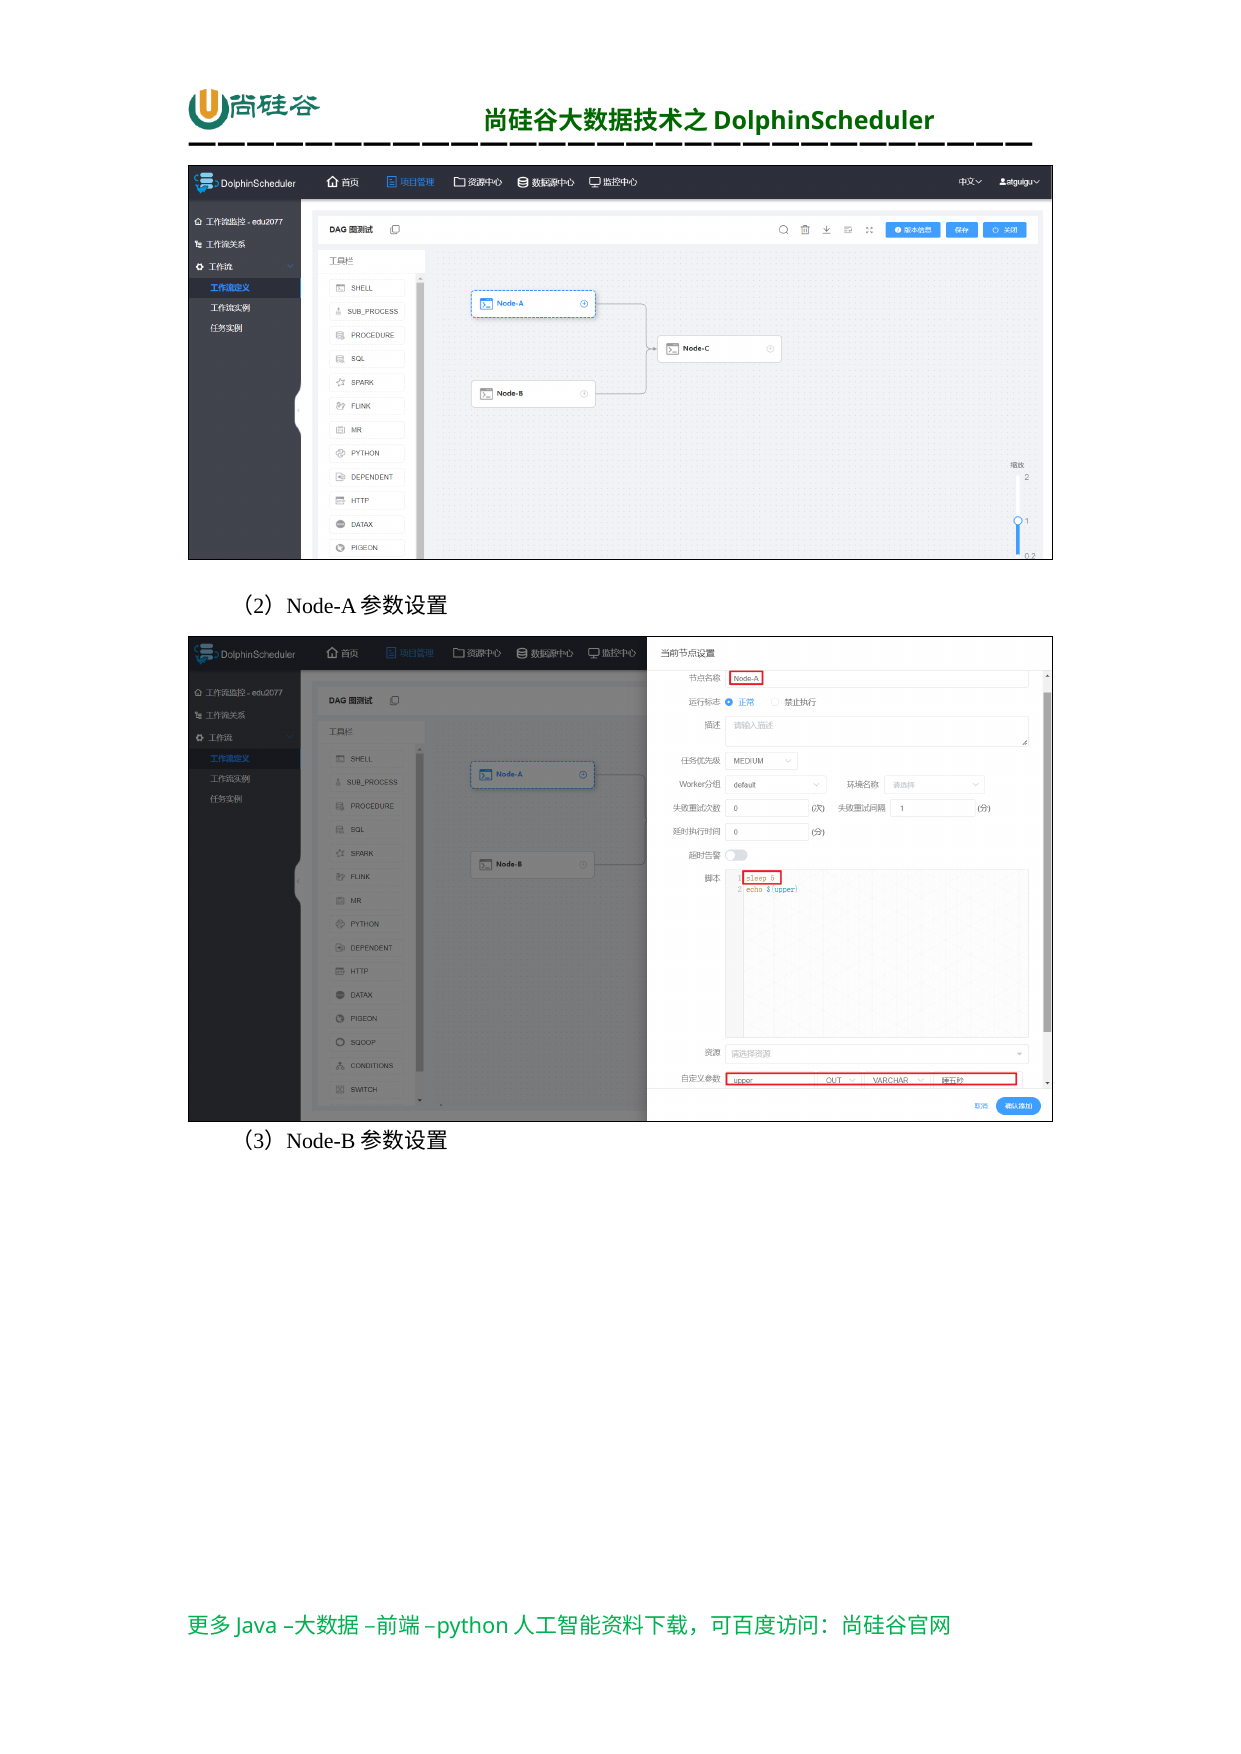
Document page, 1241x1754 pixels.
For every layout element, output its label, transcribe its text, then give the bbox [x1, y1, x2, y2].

picture [189, 166, 1052, 559]
text （2）Node-A 参数设置 [187, 587, 1053, 620]
picture [187, 88, 320, 130]
picture [189, 637, 1052, 1121]
text （3）Node-B 参数设置 [187, 1123, 1053, 1156]
